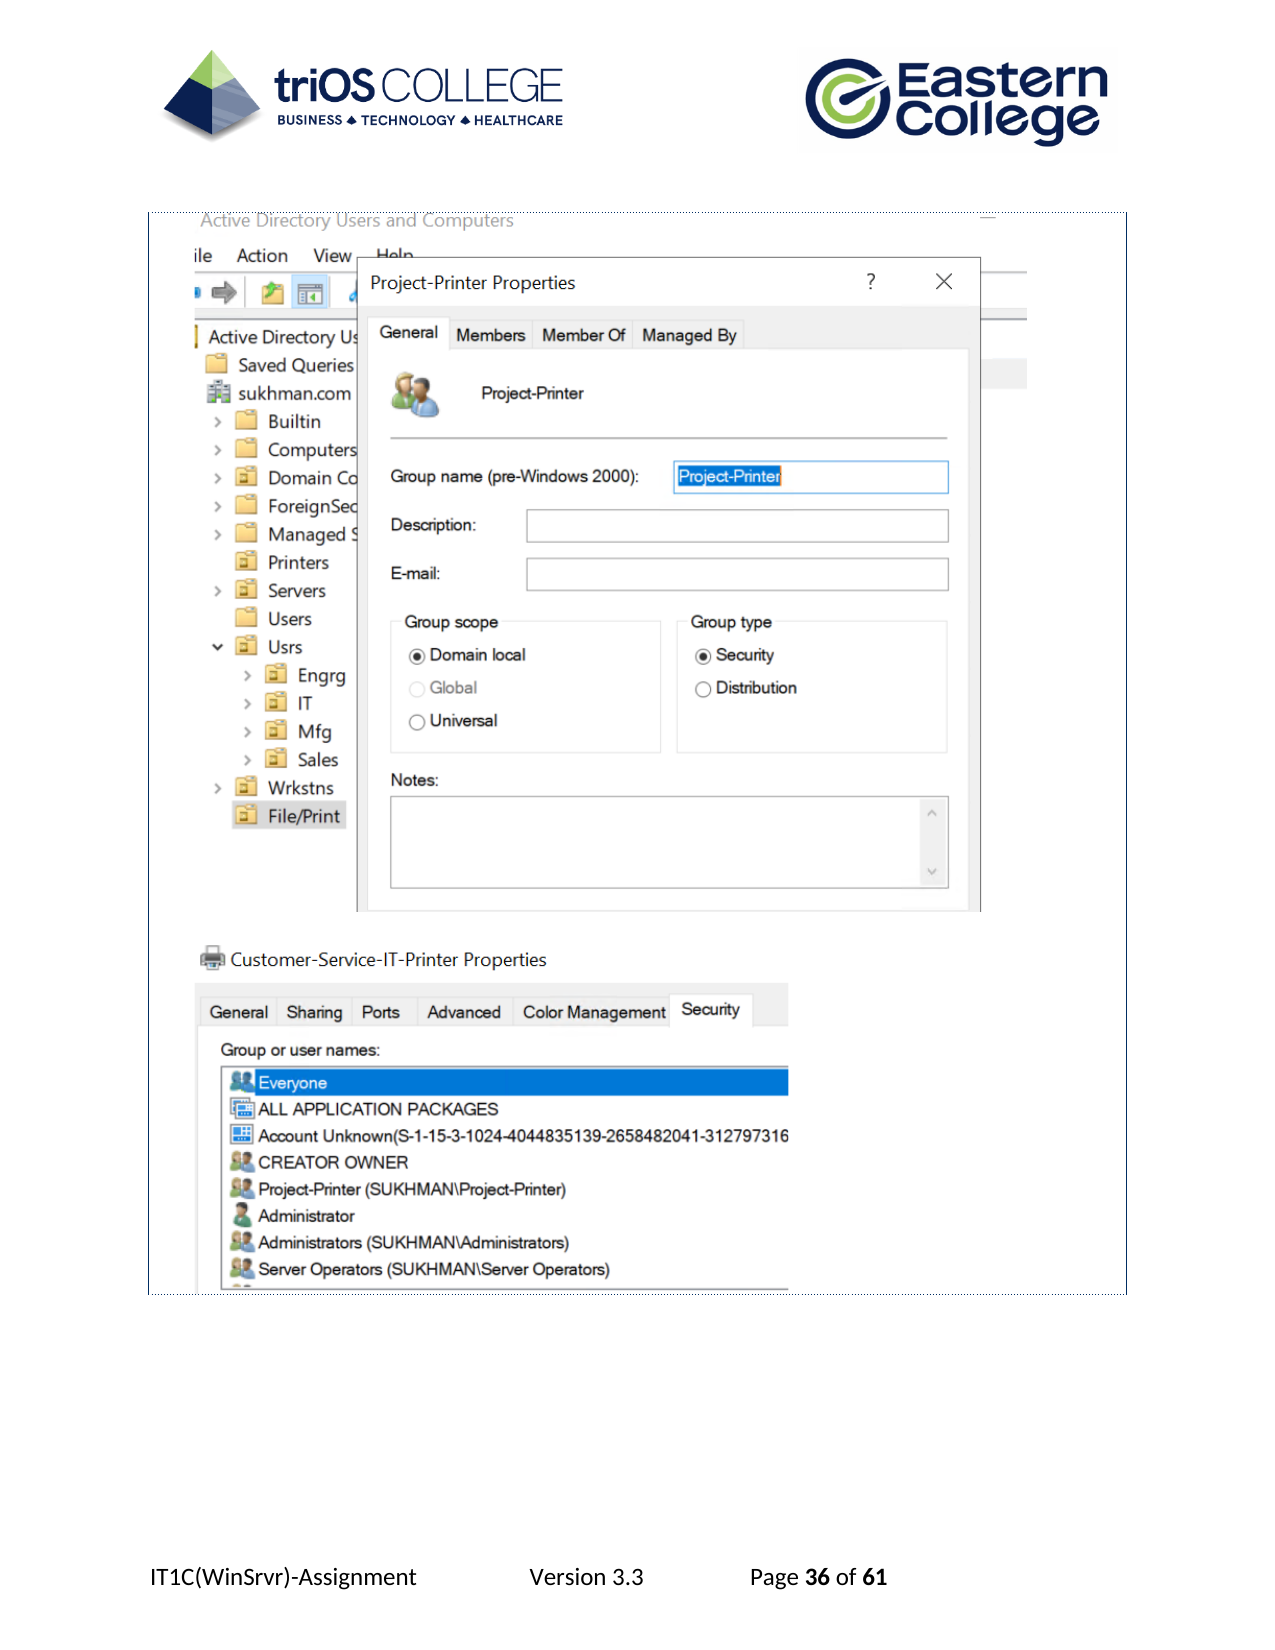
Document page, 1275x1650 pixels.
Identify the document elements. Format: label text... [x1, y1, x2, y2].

picture [194, 939, 789, 1294]
picture [194, 213, 1027, 912]
picture [150, 45, 1125, 159]
